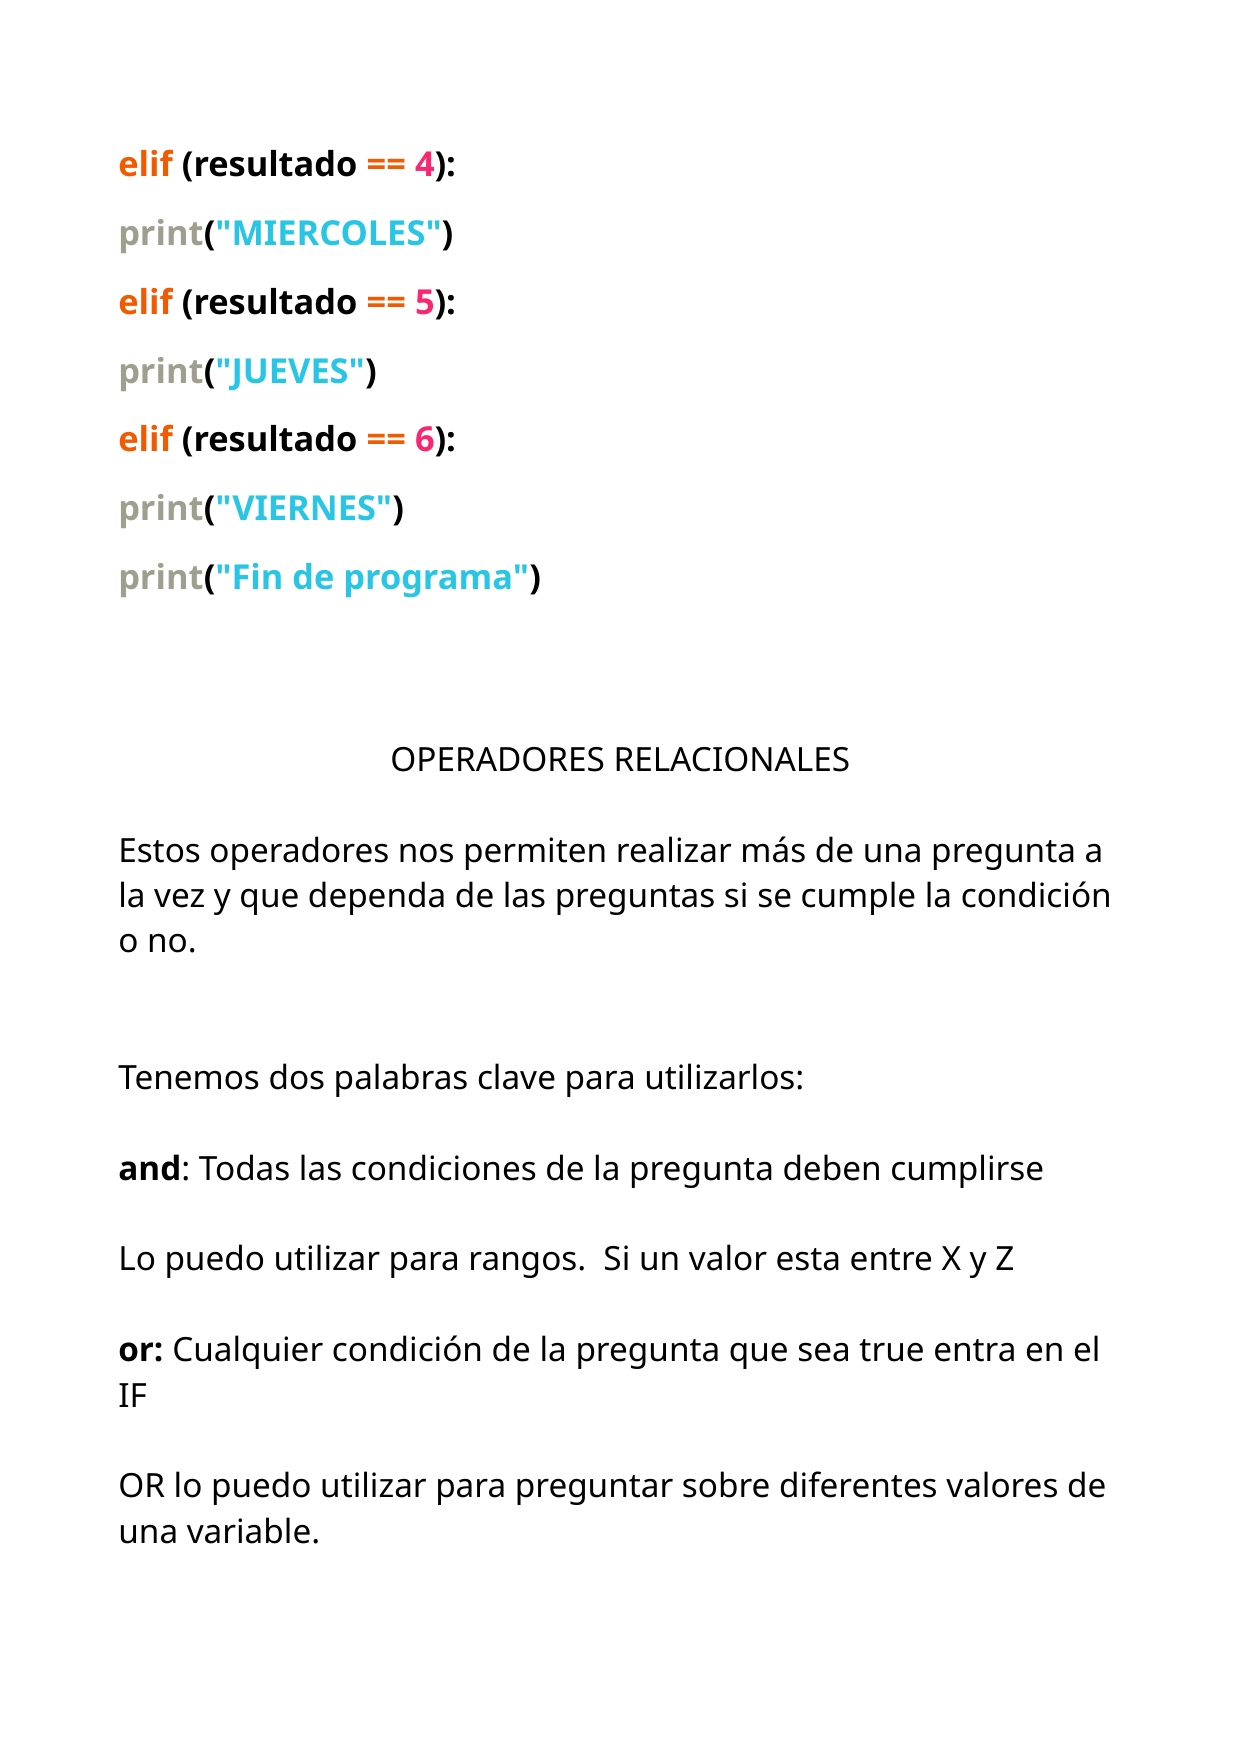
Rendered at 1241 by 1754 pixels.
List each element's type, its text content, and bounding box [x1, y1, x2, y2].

text OR lo puedo utilizar para preguntar sobre diferentes valores de una variable. [118, 1462, 1122, 1553]
text or: Cualquier condición de la pregunta que sea true entra en el IF [118, 1326, 1122, 1417]
text Tenemos dos palabras clave para utilizarlos: [118, 1053, 1122, 1099]
text elif (resultado == 6): [118, 393, 1122, 462]
text print("JUEVES") [118, 324, 1122, 393]
text elif (resultado == 4): [118, 118, 1122, 187]
text print("Fin de programa") [118, 531, 1122, 599]
text Estos operadores nos permiten realizar más de una pregunta a la vez y que dependa de las preguntas si se cumple la condición o no. [118, 826, 1122, 963]
text print("VIERNES") [118, 462, 1122, 531]
text elif (resultado == 5): [118, 256, 1122, 324]
text Lo puedo utilizar para rangos. Si un valor esta entre X y Z [118, 1235, 1122, 1281]
text print("MIERCOLES") [118, 187, 1122, 256]
text OPERADORES RELACIONALES [118, 736, 1122, 781]
text and: Todas las condiciones de la pregunta deben cumplirse [118, 1144, 1122, 1190]
